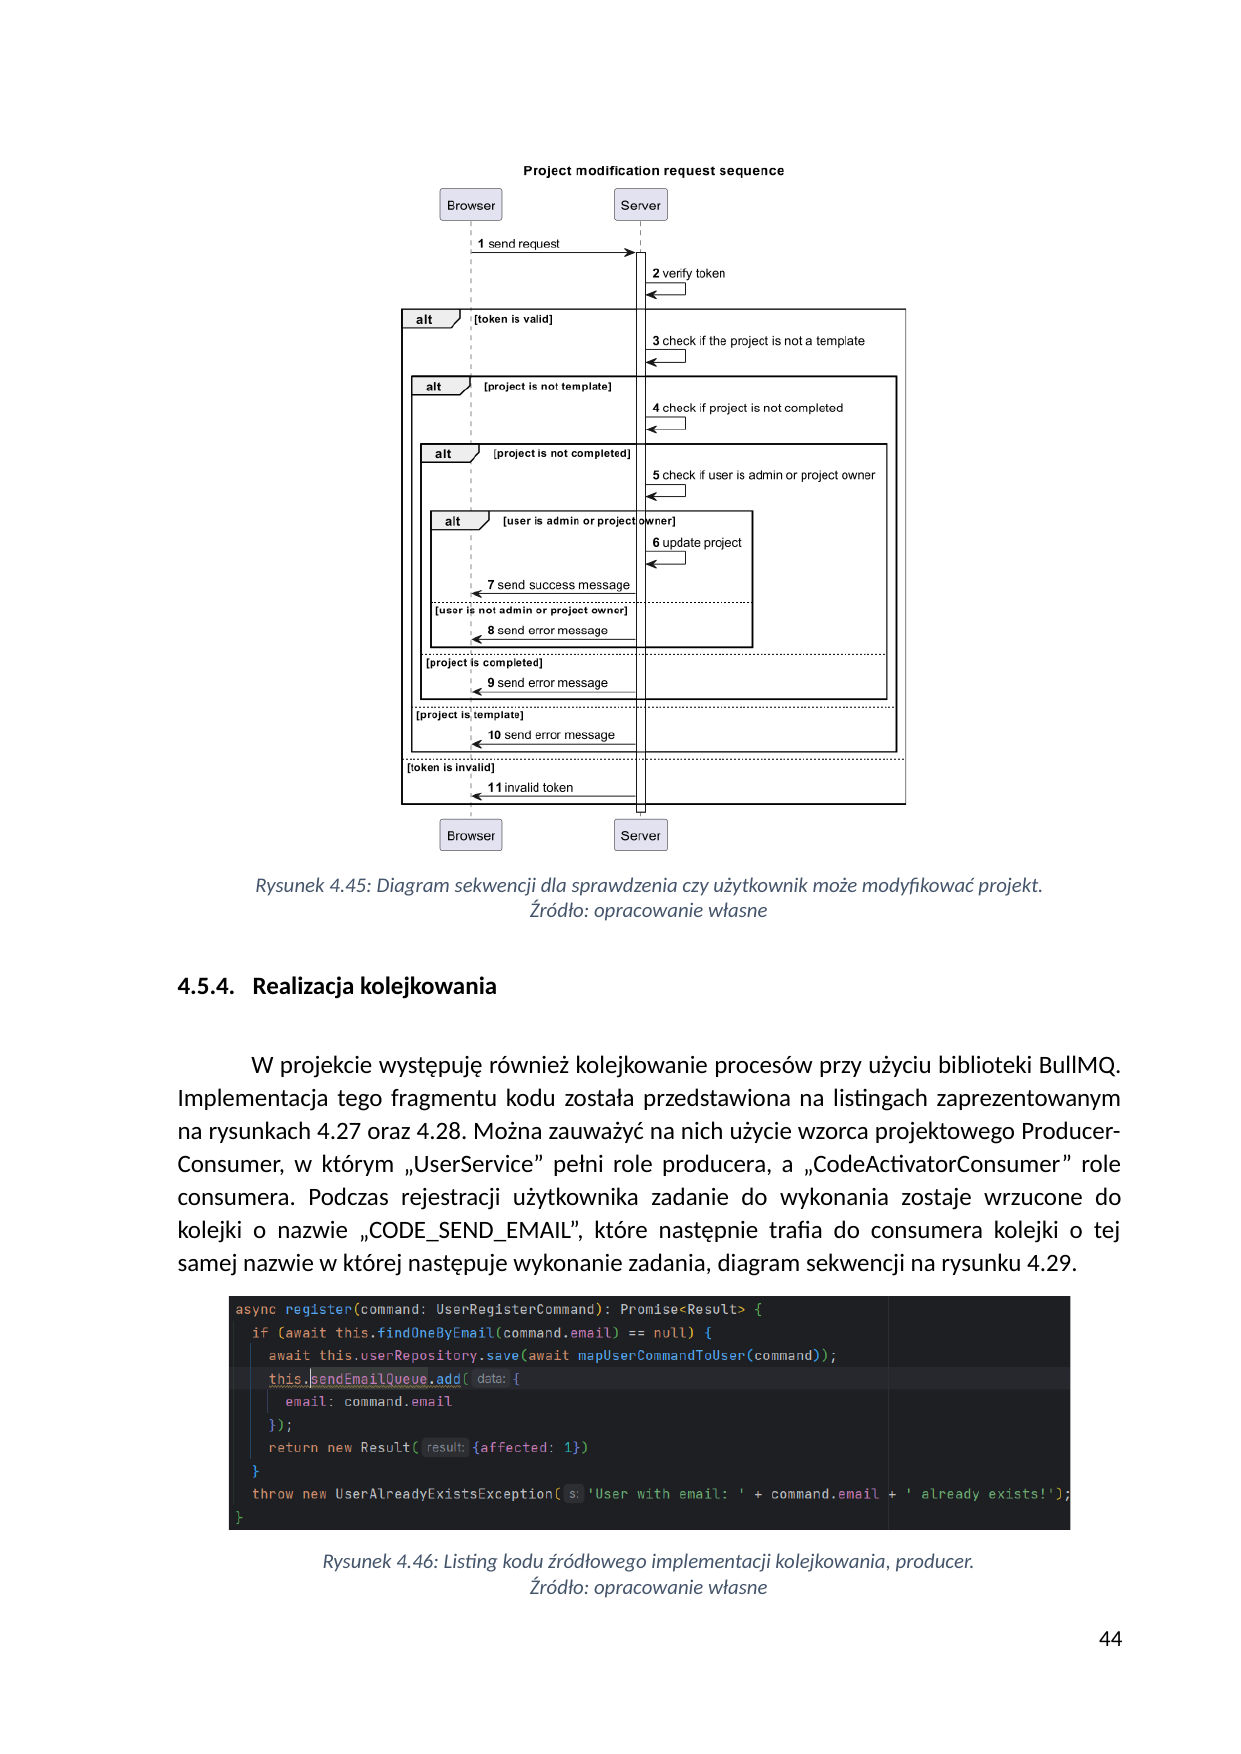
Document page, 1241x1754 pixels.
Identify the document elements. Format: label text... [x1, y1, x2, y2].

text W projekcie występuję również kolejkowanie procesów przy użyciu biblioteki BullMQ. Implementacja tego fragmentu kodu została przedstawiona na listingach zaprezentowanym na rysunkach 4.27 oraz 4.28. Można zauważyć na nich użycie wzorca projektowego Producer-Consumer, w którym „UserService” pełni role producera, a „CodeActivatorConsumer” role consumera. Podczas rejestracji użytkownika zadanie do wykonania zostaje wrzucone do kolejki o nazwie „CODE_SEND_EMAIL”, które następnie trafia do consumera kolejki o tej samej nazwie w której następuje wykonanie zadania, diagram sekwencji na rysunku 4.29. [177, 1049, 1122, 1278]
picture [392, 147, 907, 854]
text Źródło: opracowanie własne [177, 897, 1122, 923]
picture [228, 1296, 1071, 1530]
subtitle Realizacja kolejkowania [177, 970, 1122, 1000]
text Źródło: opracowanie własne [177, 1574, 1122, 1599]
